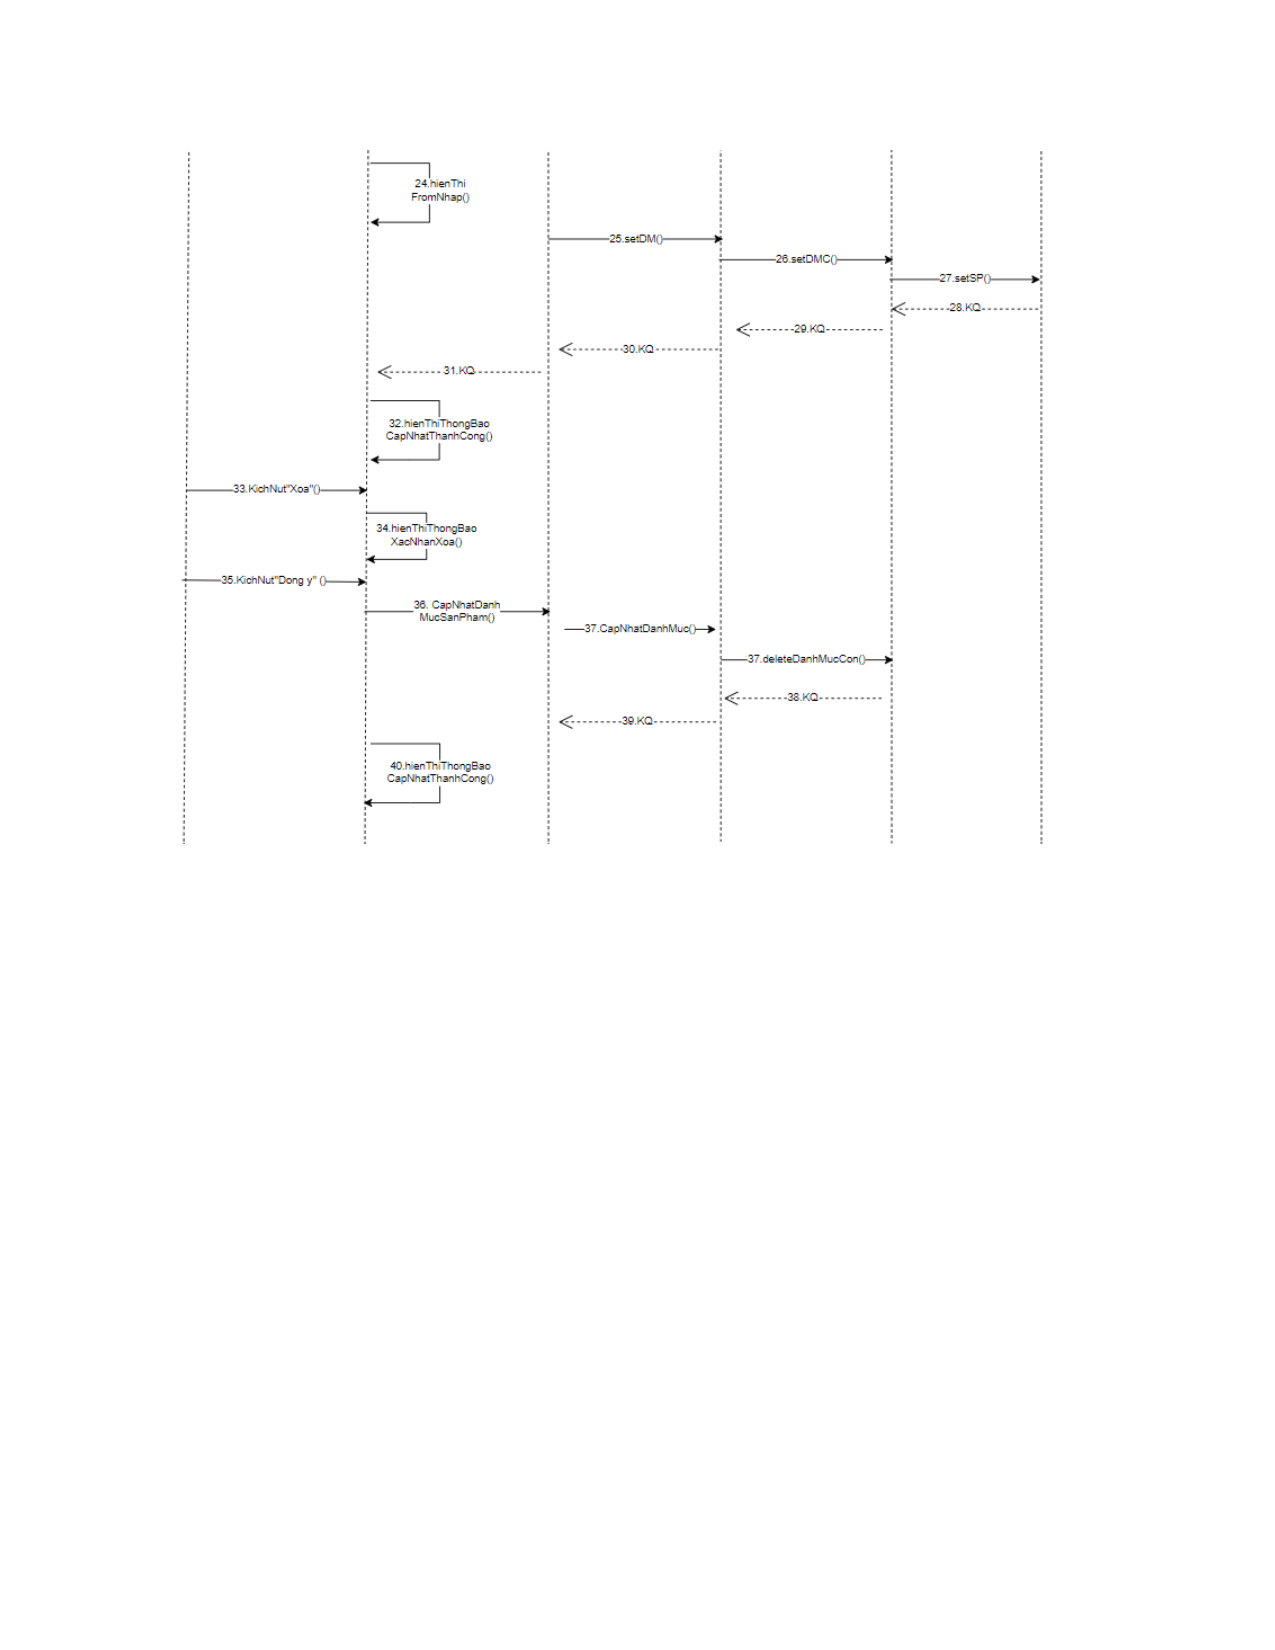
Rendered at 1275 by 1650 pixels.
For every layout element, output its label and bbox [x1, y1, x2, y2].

picture [150, 150, 1091, 844]
